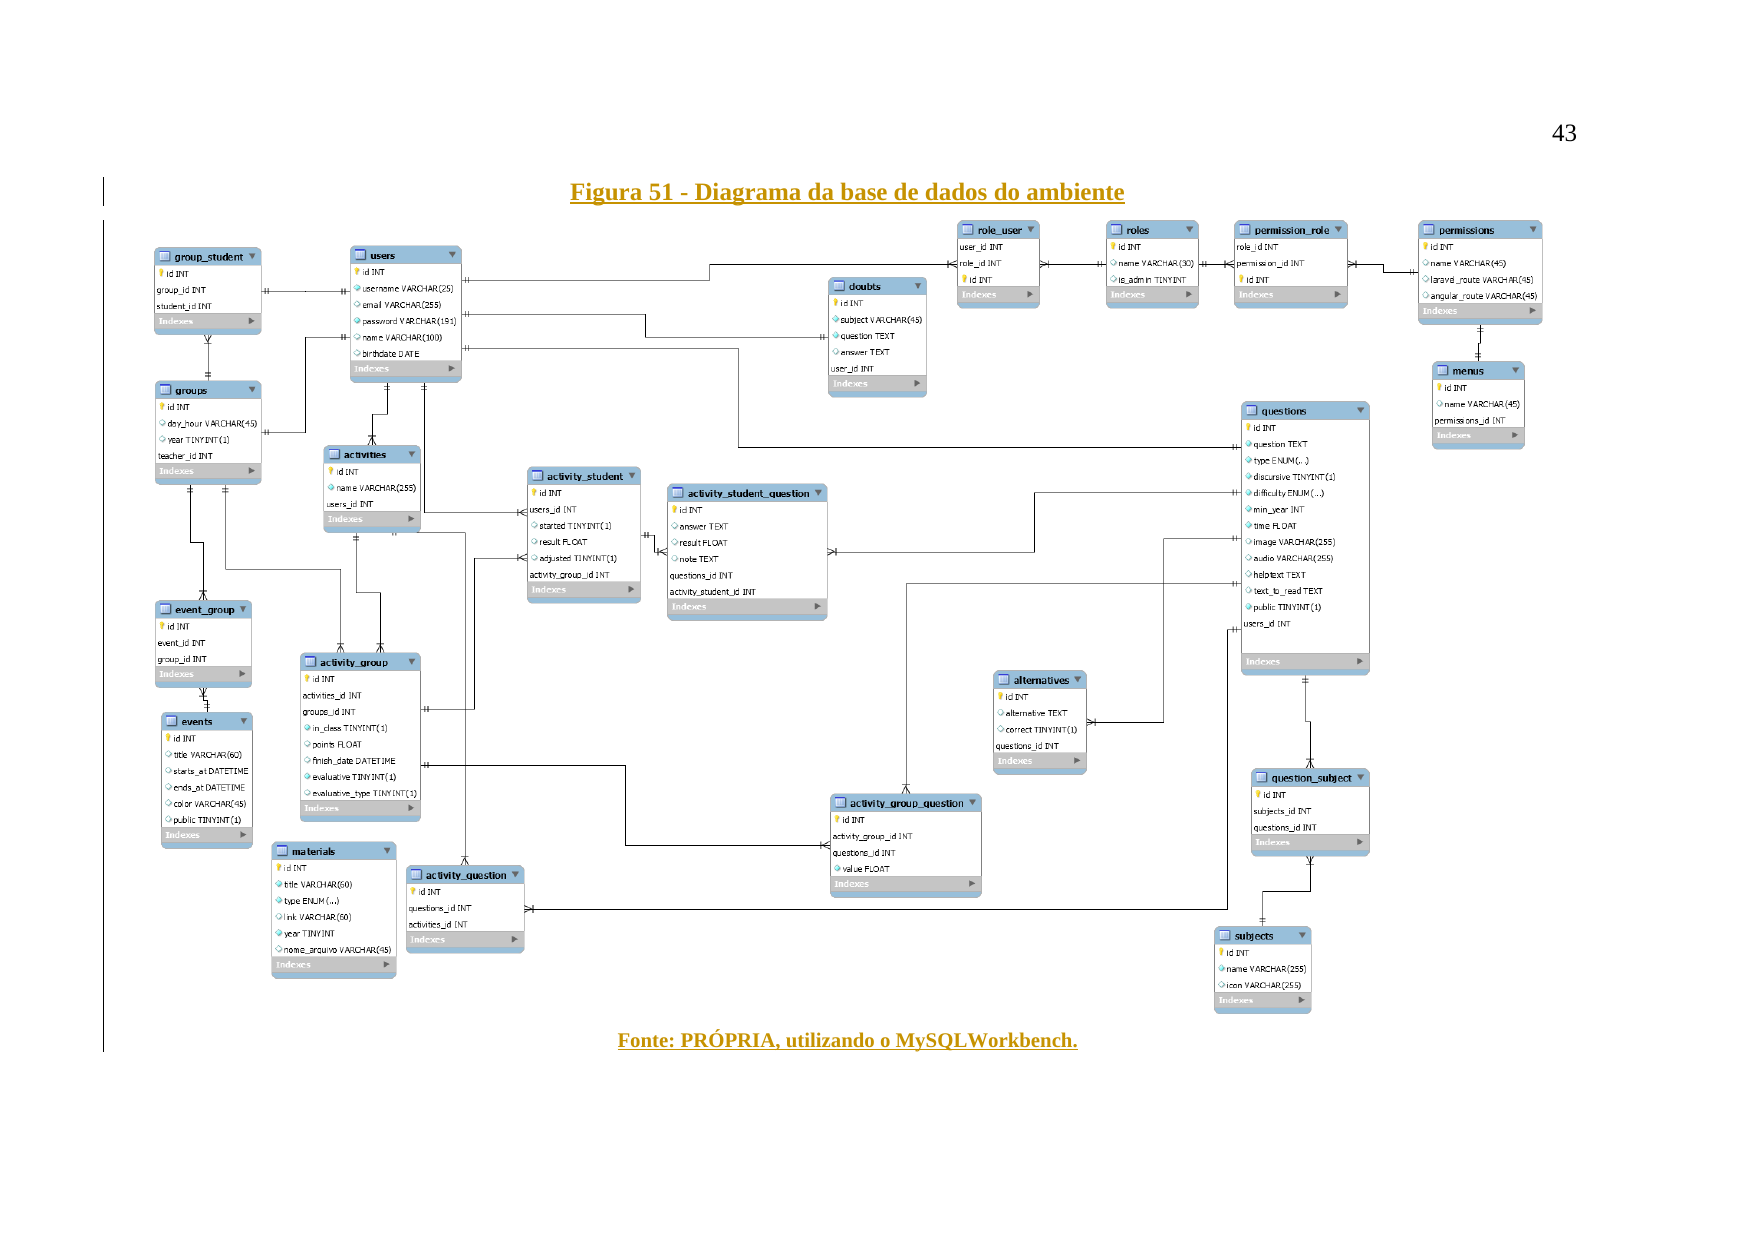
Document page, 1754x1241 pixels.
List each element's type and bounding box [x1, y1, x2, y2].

picture [146, 220, 1549, 1028]
